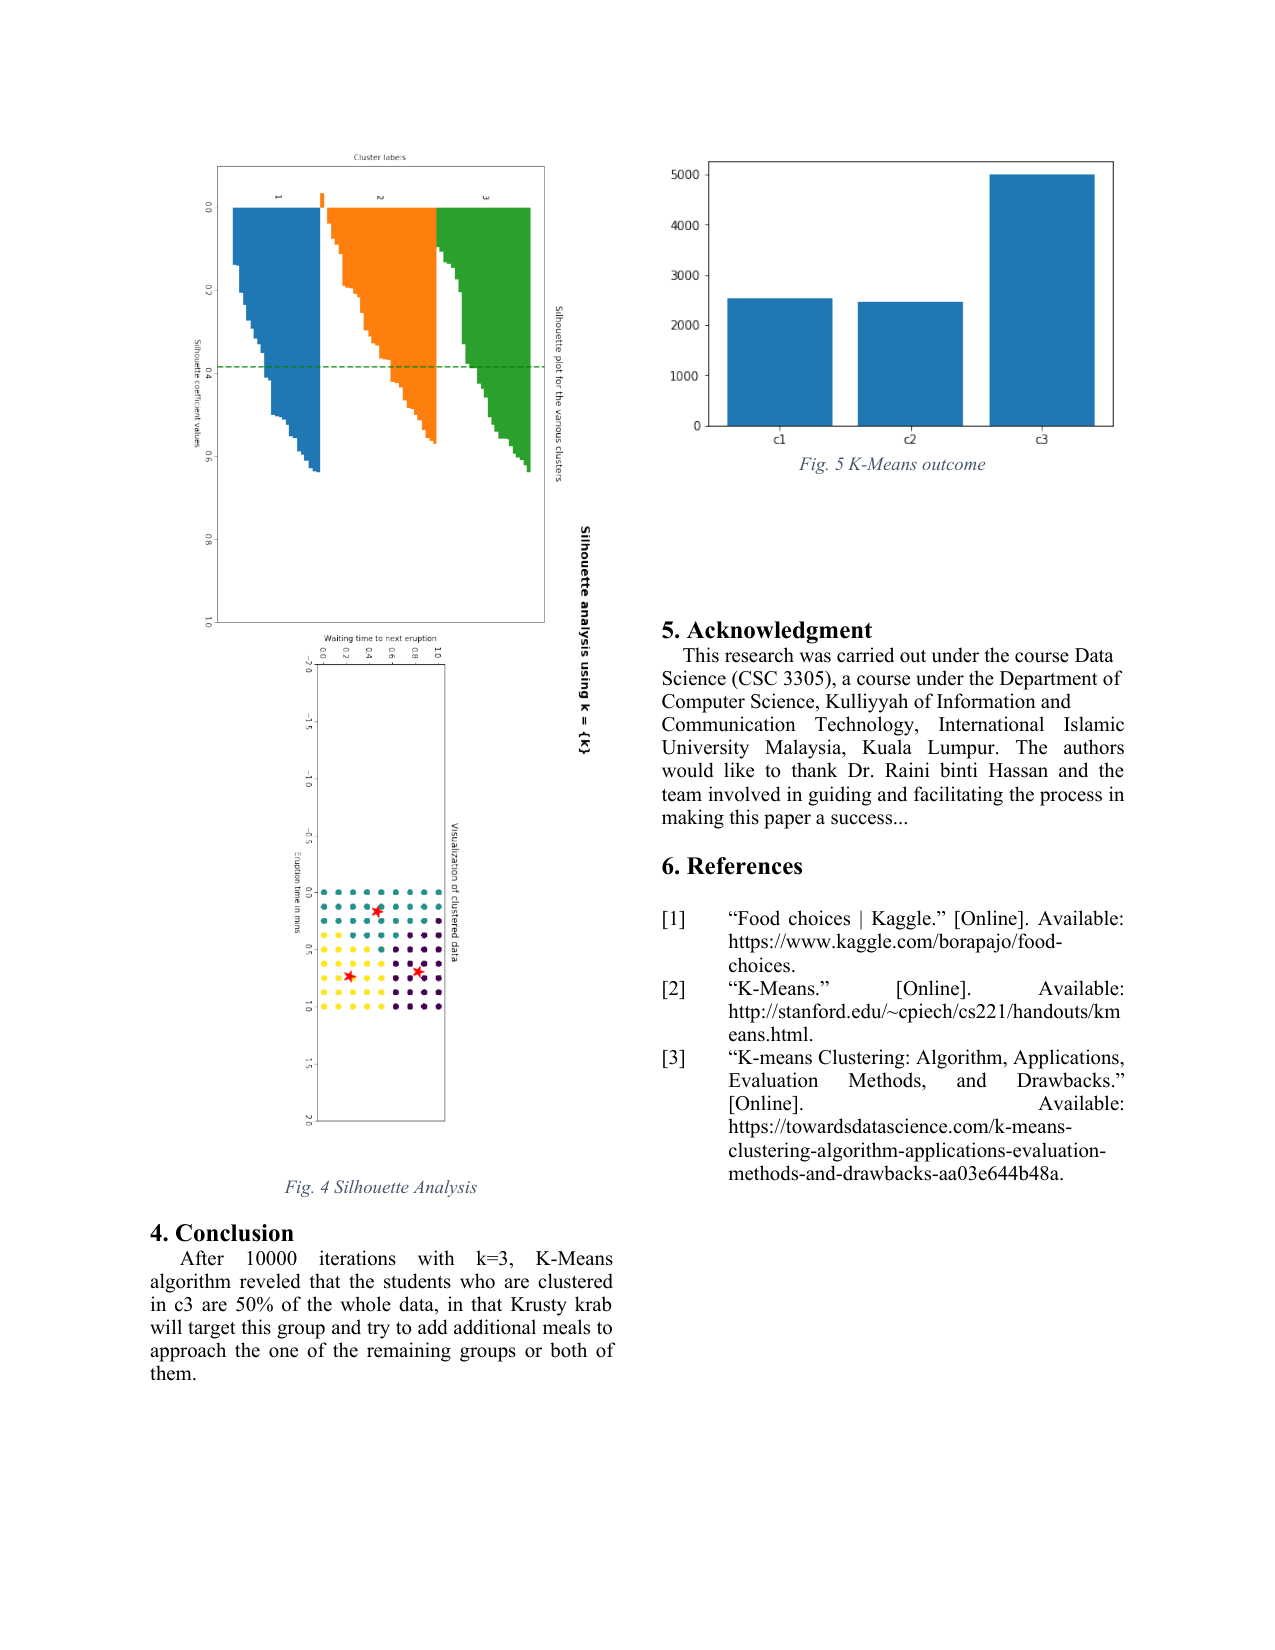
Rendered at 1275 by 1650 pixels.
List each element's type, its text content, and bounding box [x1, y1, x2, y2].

text 5. Acknowledgment [661, 616, 1125, 644]
text Fig. 5 K-Means outcome [661, 455, 1125, 475]
text [3] “K-means Clustering: Algorithm, Applications, Evaluation Methods, and Drawbacks.” [Online]. Available: https://towardsdatascience.com/k-means-clustering-algorithm-applications-evaluation-methods-and-drawbacks-aa03e644b48a. [661, 1046, 1125, 1185]
picture [661, 150, 1125, 455]
picture [189, 151, 595, 1130]
subtitle 4. Conclusion [150, 1219, 613, 1246]
text 6. References [661, 852, 1125, 879]
text This research was carried out under the course Data [661, 644, 1125, 667]
text After 10000 iterations with k=3, K-Means algorithm reveled that the students who are clustered in c3 are 50% of the whole data, in that Krusty krab will target this group and try to add additional meals to approach the one of the remaining groups or both of them. [150, 1246, 613, 1385]
text Fig. 4 Silhouette Analysis [150, 1177, 613, 1198]
text [2] “K-Means.” [Online]. Available: http://stanford.edu/~cpiech/cs221/handouts/kmeans.html. [661, 977, 1125, 1046]
text Communication Technology, International Islamic University Malaysia, Kuala Lumpur. The authors would like to thank Dr. Raini binti Hassan and the team involved in guiding and facilitating the process in making this paper a success... [661, 713, 1125, 829]
text Computer Science, Kulliyyah of Information and [661, 690, 1125, 713]
text Science (CSC 3305), a course under the Department of [661, 667, 1125, 690]
text [1] “Food choices | Kaggle.” [Online]. Available: https://www.kaggle.com/borapajo/food-choices. [661, 907, 1125, 977]
